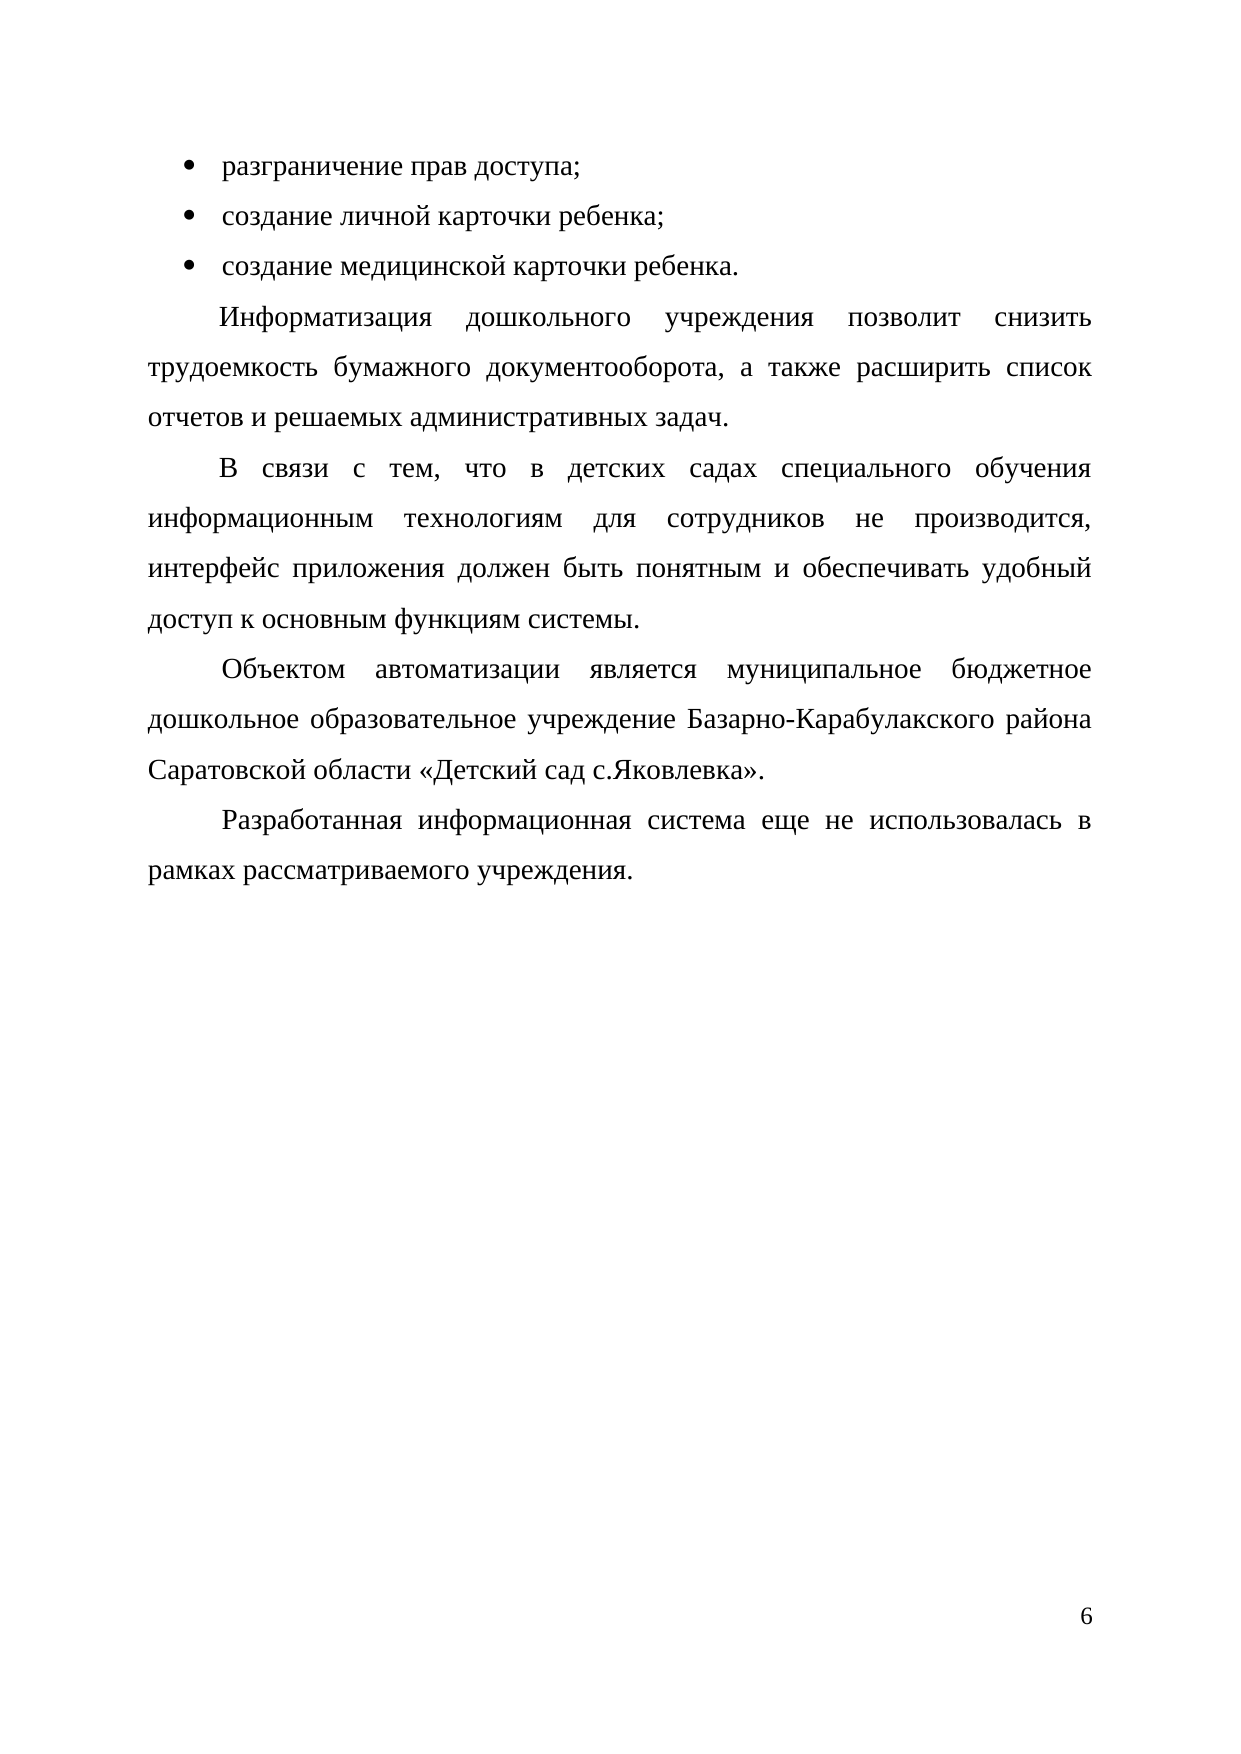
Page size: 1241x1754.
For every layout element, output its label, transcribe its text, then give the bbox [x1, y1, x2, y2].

list создание медицинской карточки ребенка. [184, 248, 1092, 282]
list разграничение прав доступа; [184, 148, 1092, 181]
text В связи с тем, что в детских садах специального обучения информационным технологиям для сотрудников не производится, интерфейс приложения должен быть понятным и обеспечивать удобный доступ к основным функциям системы. [148, 450, 1092, 634]
text Информатизация дошкольного учреждения позволит снизить трудоемкость бумажного документооборота, а также расширить список отчетов и решаемых административных задач. [148, 299, 1092, 433]
list создание личной карточки ребенка; [184, 198, 1092, 232]
text Разработанная информационная система еще не использовалась в рамках рассматриваемого учреждения. [148, 802, 1092, 886]
text Объектом автоматизации является муниципальное бюджетное дошкольное образовательное учреждение Базарно-Карабулакского района Саратовской области «Детский сад с.Яковлевка». [148, 651, 1092, 785]
